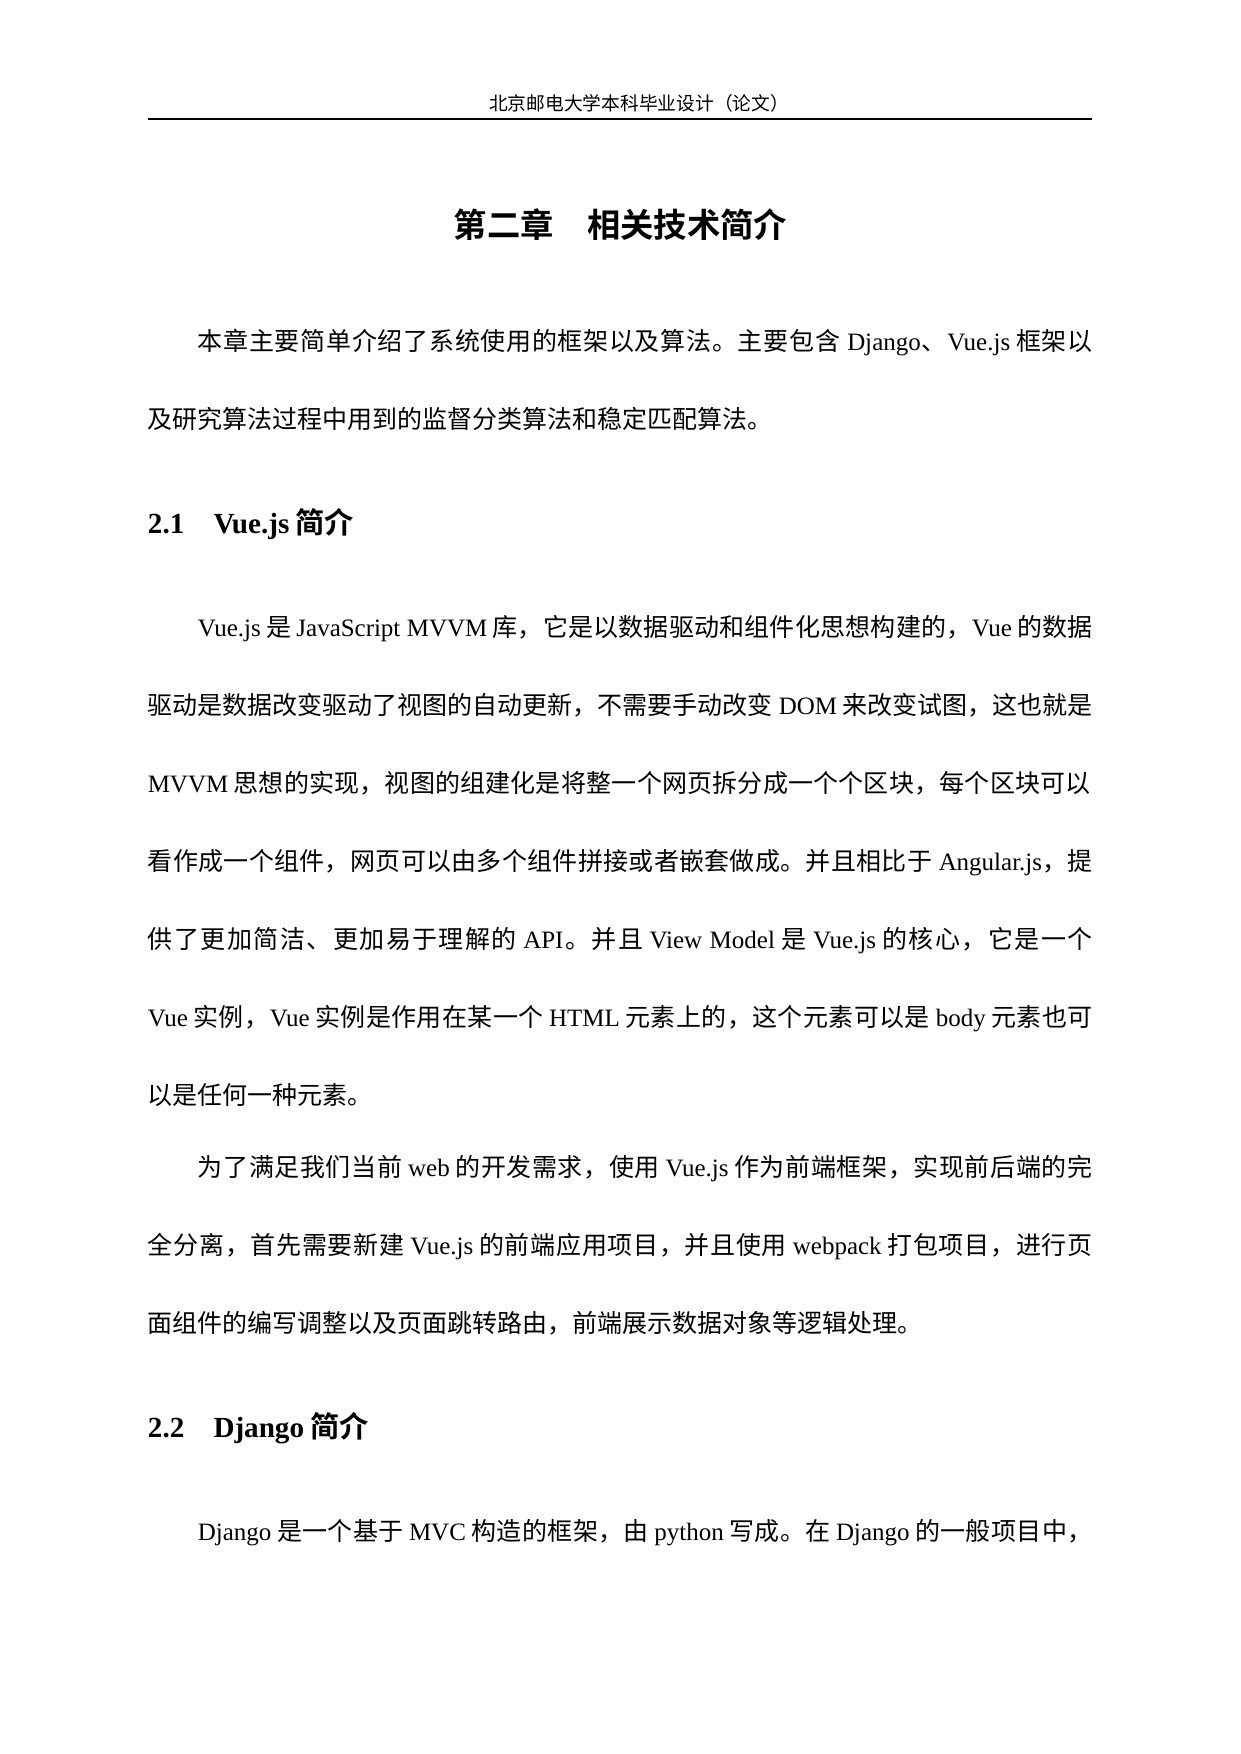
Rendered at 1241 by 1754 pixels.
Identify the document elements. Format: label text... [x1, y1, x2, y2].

text 2.1 Vue.js简介 [148, 489, 1092, 554]
text 本章主要简单介绍了系统使用的框架以及算法。主要包含Django、Vue.js框架以及研究算法过程中用到的监督分类算法和稳定匹配算法。 [148, 307, 1092, 450]
text 第二章 相关技术简介 [148, 191, 1092, 256]
text Vue.js是JavaScript MVVM库，它是以数据驱动和组件化思想构建的，Vue的数据驱动是数据改变驱动了视图的自动更新，不需要手动改变DOM来改变试图，这也就是MVVM思想的实现，视图的组建化是将整一个网页拆分成一个个区块，每个区块可以看作成一个组件，网页可以由多个组件拼接或者嵌套做成。并且相比于Angular.js，提供了更加简洁、更加易于理解的API。并且View Model是Vue.js的核心，它是一个Vue实例，Vue实例是作用在某一个HTML元素上的，这个元素可以是body元素也可以是任何一种元素。 [148, 593, 1092, 1126]
text 为了满足我们当前web的开发需求，使用Vue.js作为前端框架，实现前后端的完全分离，首先需要新建Vue.js的前端应用项目，并且使用webpack打包项目，进行页面组件的编写调整以及页面跳转路由，前端展示数据对象等逻辑处理。 [148, 1133, 1092, 1354]
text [148, 1497, 1092, 1562]
text 2.2 Django简介 [148, 1392, 1092, 1457]
